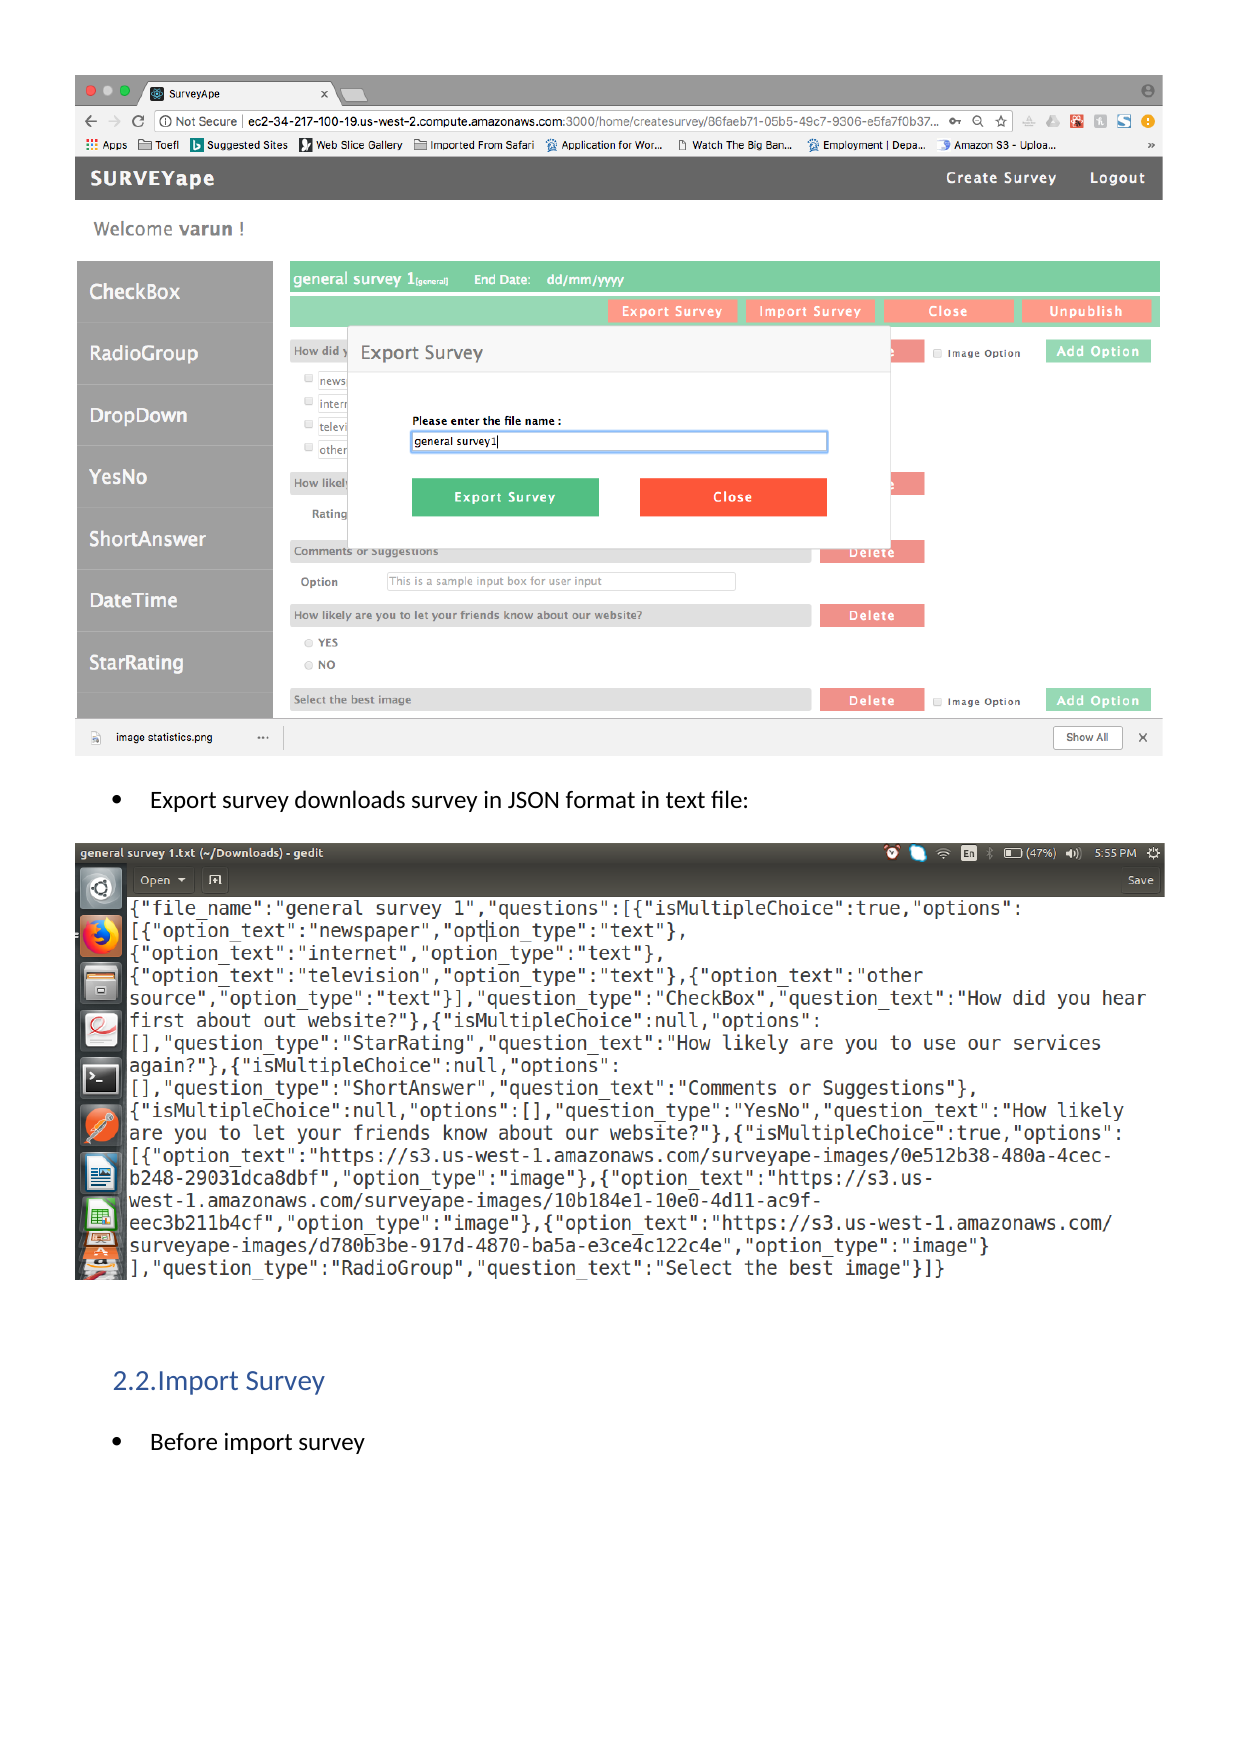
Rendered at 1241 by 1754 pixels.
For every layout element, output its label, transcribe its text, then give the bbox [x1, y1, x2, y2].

picture [75, 843, 1165, 1280]
picture [75, 75, 1163, 756]
list Before import survey [112, 1426, 1165, 1457]
list Export survey downloads survey in JSON format in text file: [112, 784, 1165, 815]
subtitle Import Survey [112, 1362, 1165, 1397]
